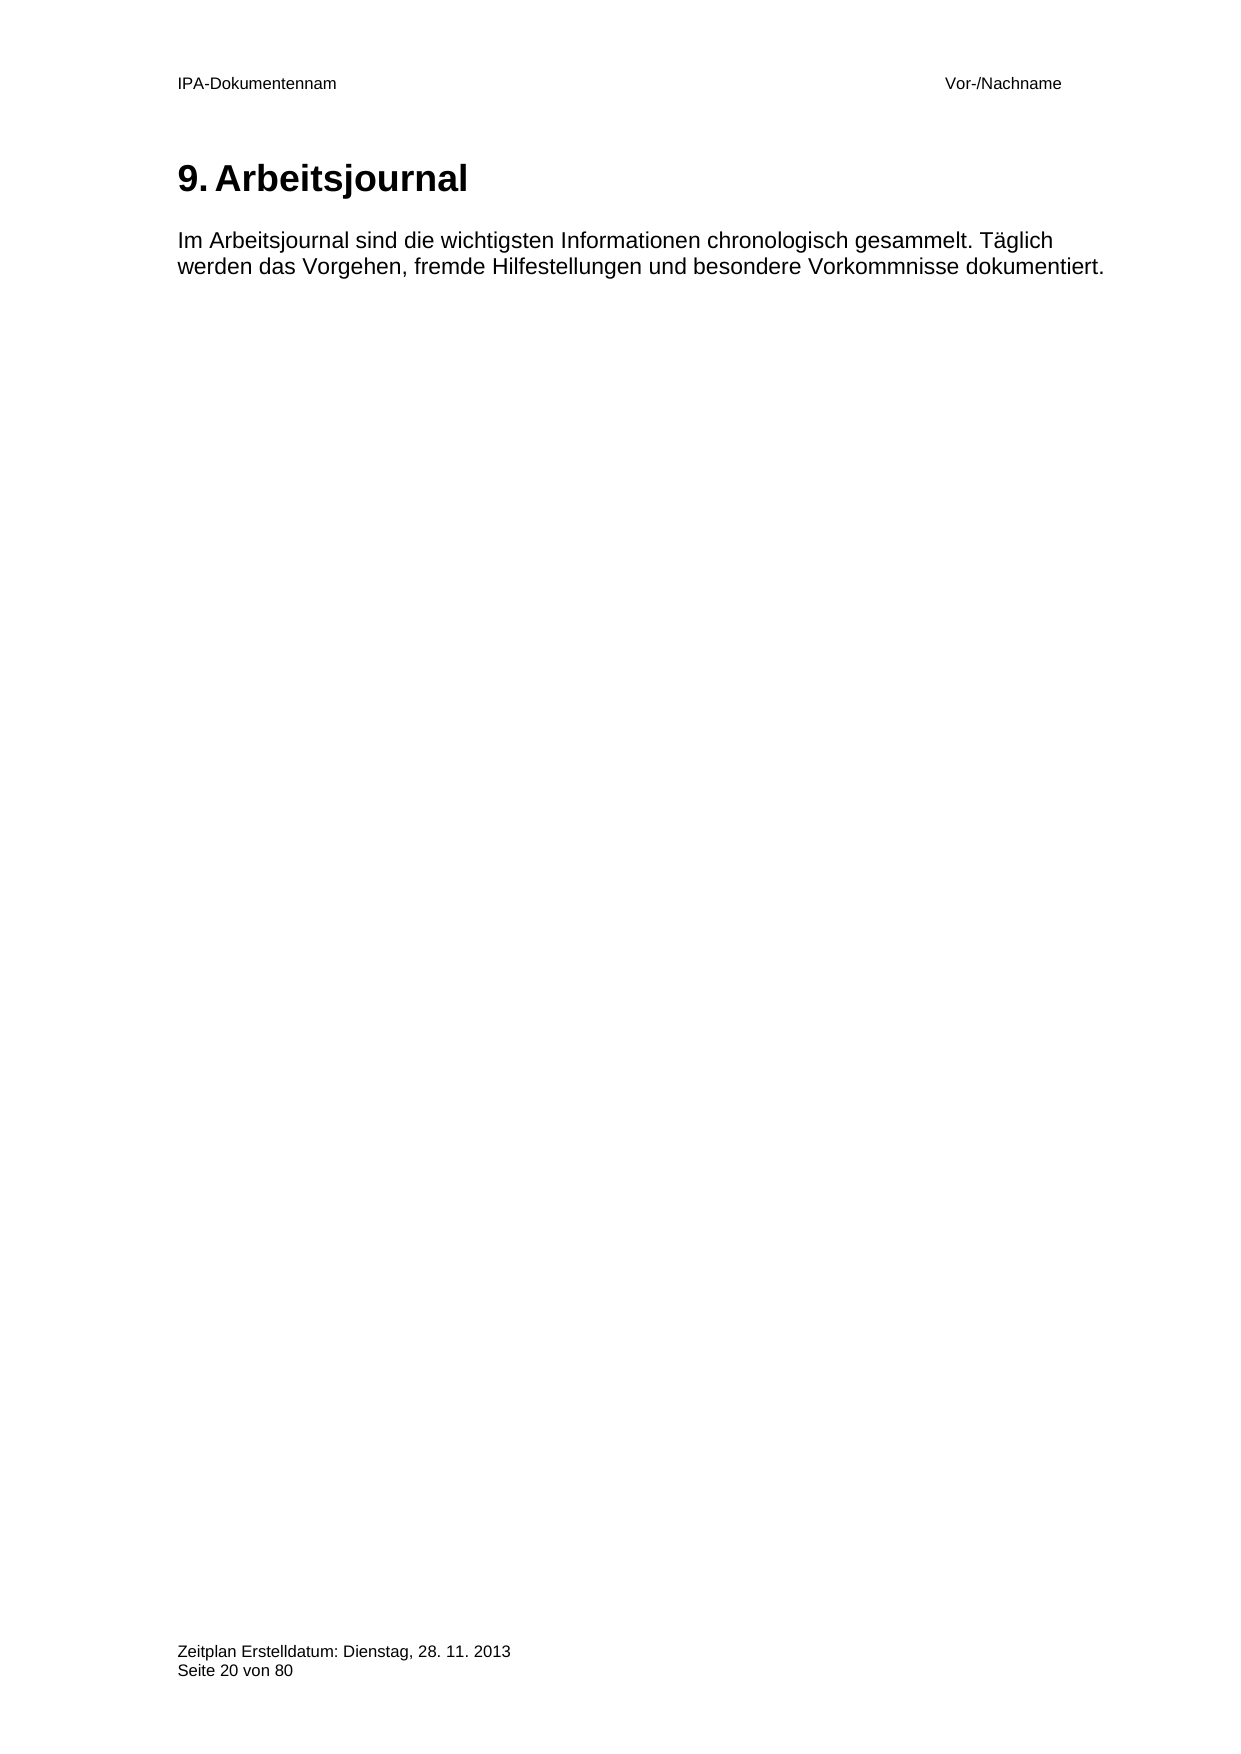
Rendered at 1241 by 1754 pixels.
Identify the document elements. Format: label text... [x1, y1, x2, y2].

text Im Arbeitsjournal sind die wichtigsten Informationen chronologisch gesammelt. Täglich werden das Vorgehen, fremde Hilfestellungen und besondere Vorkommnisse dokumentiert. [177, 227, 1122, 279]
subtitle Arbeitsjournal [177, 157, 1122, 200]
